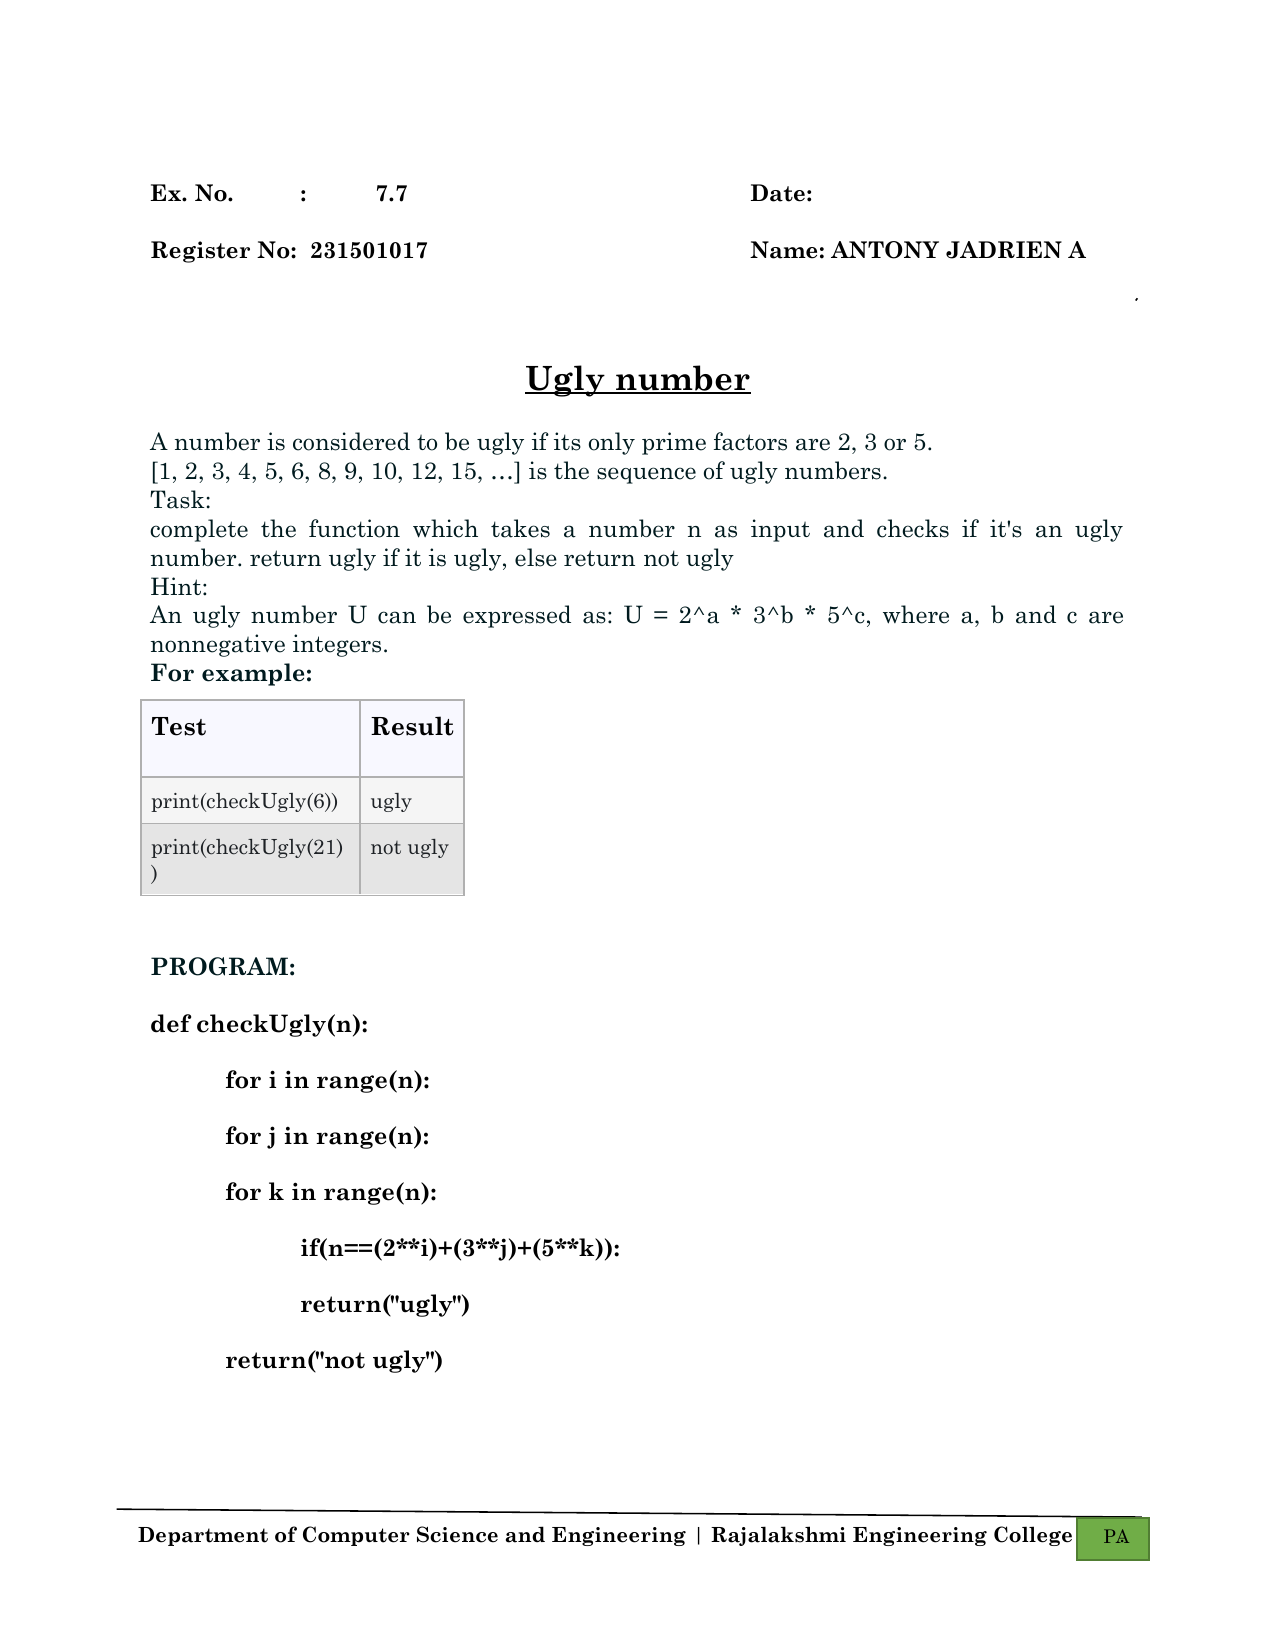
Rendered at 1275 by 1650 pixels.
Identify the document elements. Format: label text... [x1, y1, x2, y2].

text [1, 2, 3, 4, 5, 6, 8, 9, 10, 12, 15, …] is the sequence of ugly numbers. [150, 456, 1125, 485]
text Ex. No. : 7.7 Date: [150, 179, 1125, 207]
text Task: [150, 485, 1125, 514]
text PROGRAM: [150, 952, 1125, 981]
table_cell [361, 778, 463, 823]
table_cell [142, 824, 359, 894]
text Ugly number [150, 357, 1125, 397]
text Register No: 231501017 Name: ANTONY JADRIEN A [150, 236, 1125, 263]
text if(n==(2**i)+(3**j)+(5**k)): [150, 1233, 1125, 1262]
text complete the function which takes a number n as input and checks if it's an ugly number. return ugly if it is ugly, else return not ugly [150, 514, 1125, 571]
text return("not ugly") [150, 1345, 1125, 1374]
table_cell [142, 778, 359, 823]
text A number is considered to be ugly if its only prime factors are 2, 3 or 5. [150, 427, 1125, 456]
text For example: [150, 658, 1125, 687]
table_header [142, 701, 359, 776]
text for k in range(n): [150, 1177, 1125, 1206]
text def checkUgly(n): [150, 1008, 1125, 1037]
text An ugly number U can be expressed as: U = 2^a * 3^b * 5^c, where a, b and c are nonnegative integers. [150, 600, 1125, 658]
text for i in range(n): [150, 1064, 1125, 1093]
text return("ugly") [150, 1289, 1125, 1318]
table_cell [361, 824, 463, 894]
text for j in range(n): [150, 1121, 1125, 1149]
text Hint: [150, 571, 1125, 600]
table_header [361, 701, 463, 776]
